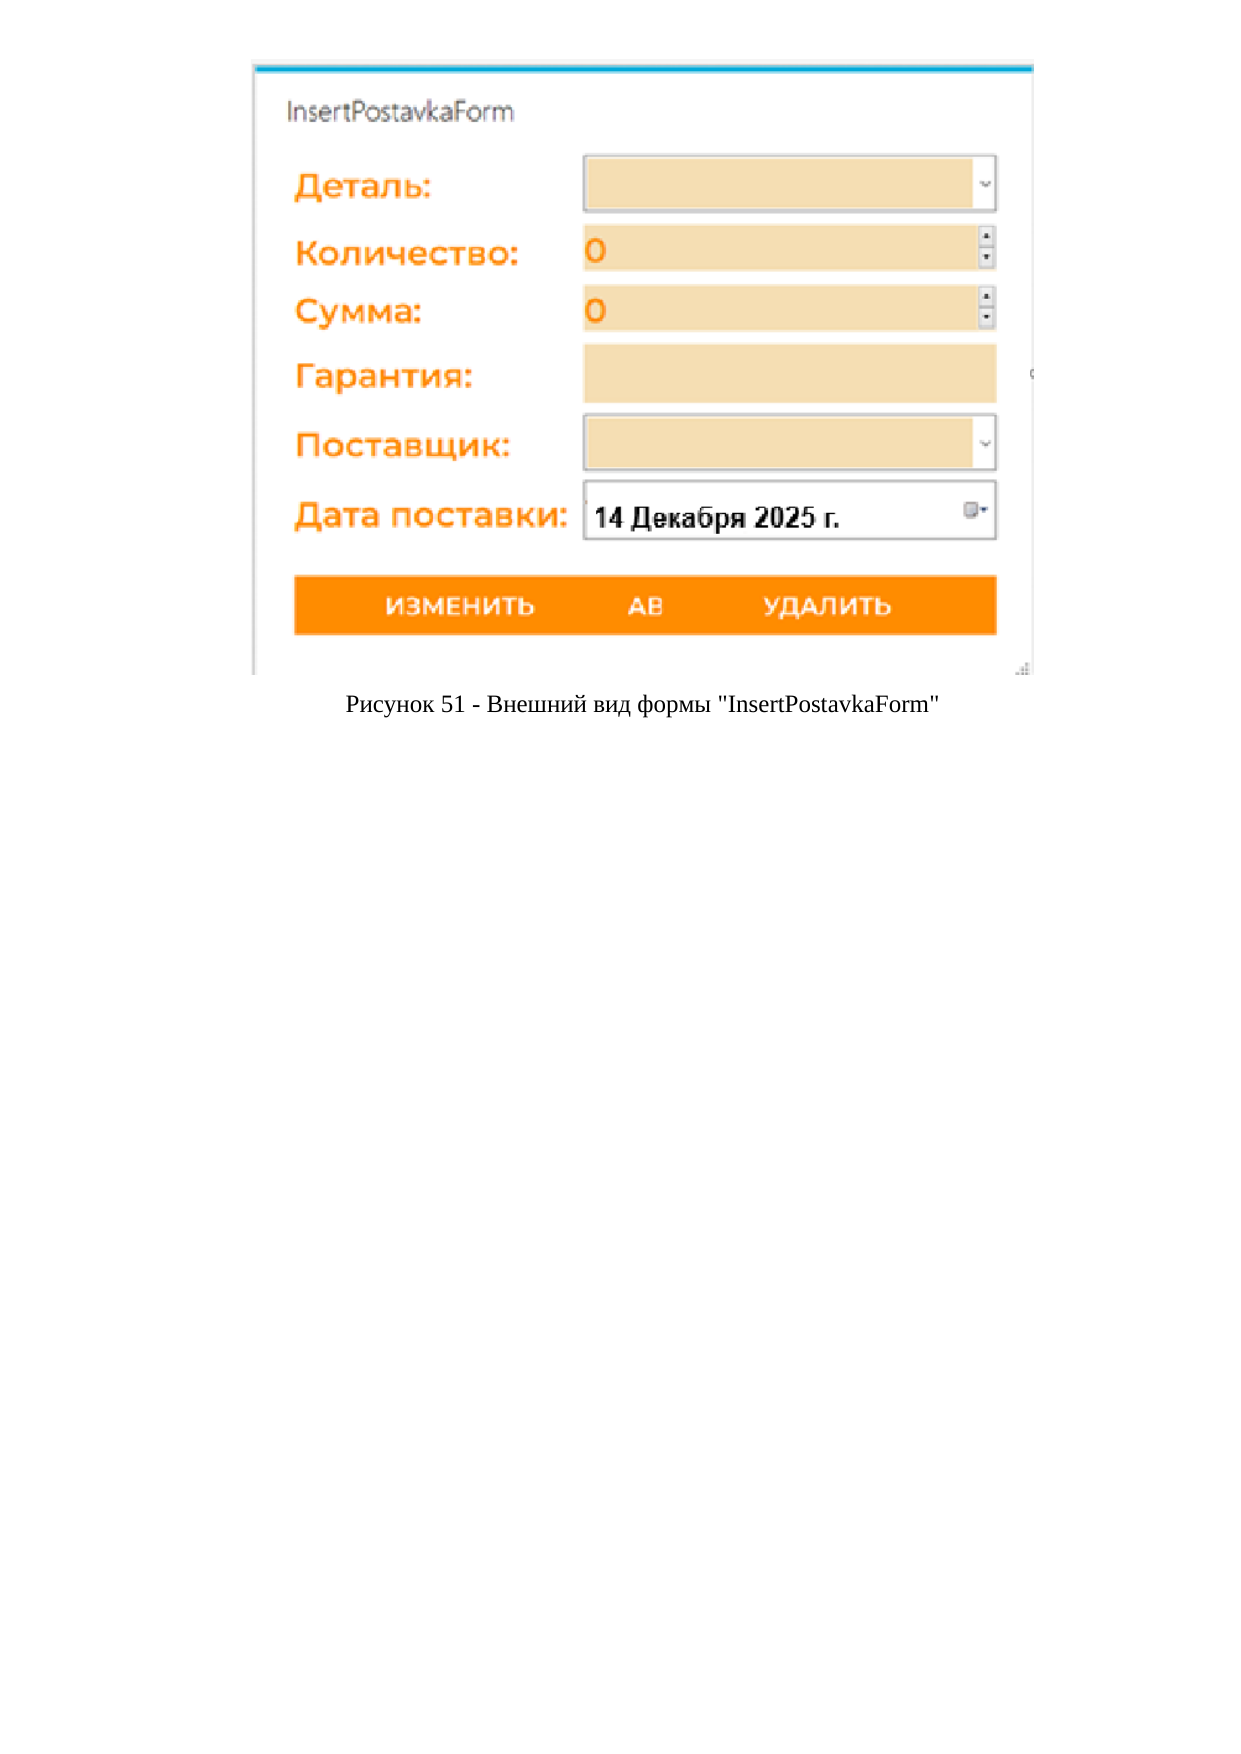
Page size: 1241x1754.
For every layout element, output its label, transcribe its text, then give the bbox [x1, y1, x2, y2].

picture [250, 59, 1034, 675]
